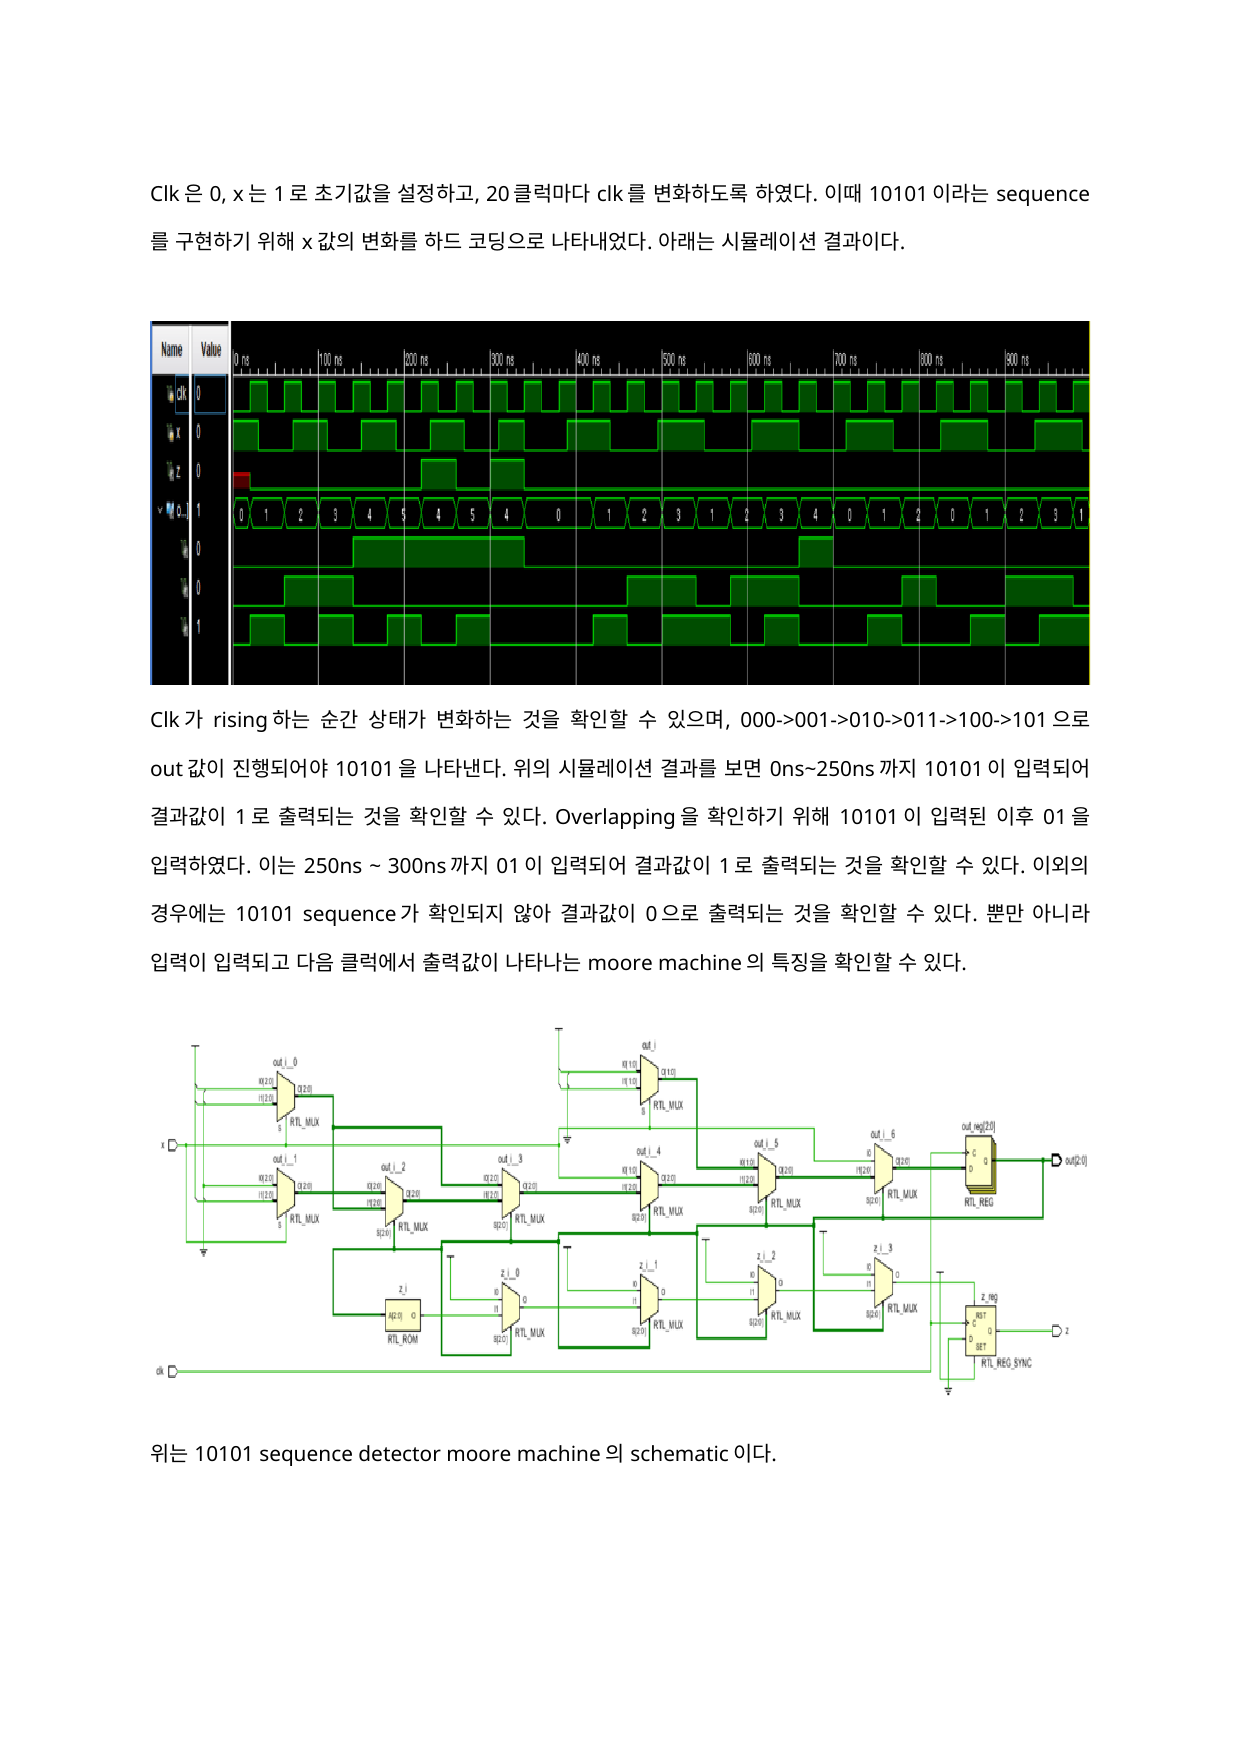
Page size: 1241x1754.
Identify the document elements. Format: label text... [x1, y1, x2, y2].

picture [150, 994, 1091, 1418]
text Clk가 rising하는 순간 상태가 변화하는 것을 확인할 수 있으며, 000->001->010->011->100->101으로 out값이 진행되어야 10101을 나타낸다. 위의 시뮬레이션 결과를 보면 0ns~250ns까지 10101이 입력되어 결과값이 1로 출력되는 것을 확인할 수 있다. Overlapping을 확인하기 위해 10101이 입력된 이후 01을 입력하였다. 이는 250ns ~ 300ns까지 01이 입력되어 결과값이 1로 출력되는 것을 확인할 수 있다. 이외의 경우에는 10101 sequence가 확인되지 않아 결과값이 0으로 출력되는 것을 확인할 수 있다. 뿐만 아니라 입력이 입력되고 다음 클럭에서 출력값이 나타나는 moore machine의 특징을 확인할 수 있다. [150, 704, 1090, 976]
text Clk은 0, x는 1로 초기값을 설정하고, 20클럭마다 clk를 변화하도록 하였다. 이때 10101이라는 sequence를 구현하기 위해 x값의 변화를 하드 코딩으로 나타내었다. 아래는 시뮬레이션 결과이다. [150, 177, 1090, 256]
text 위는 10101 sequence detector moore machine의 schematic이다. [150, 1437, 1090, 1467]
picture [150, 321, 1091, 685]
